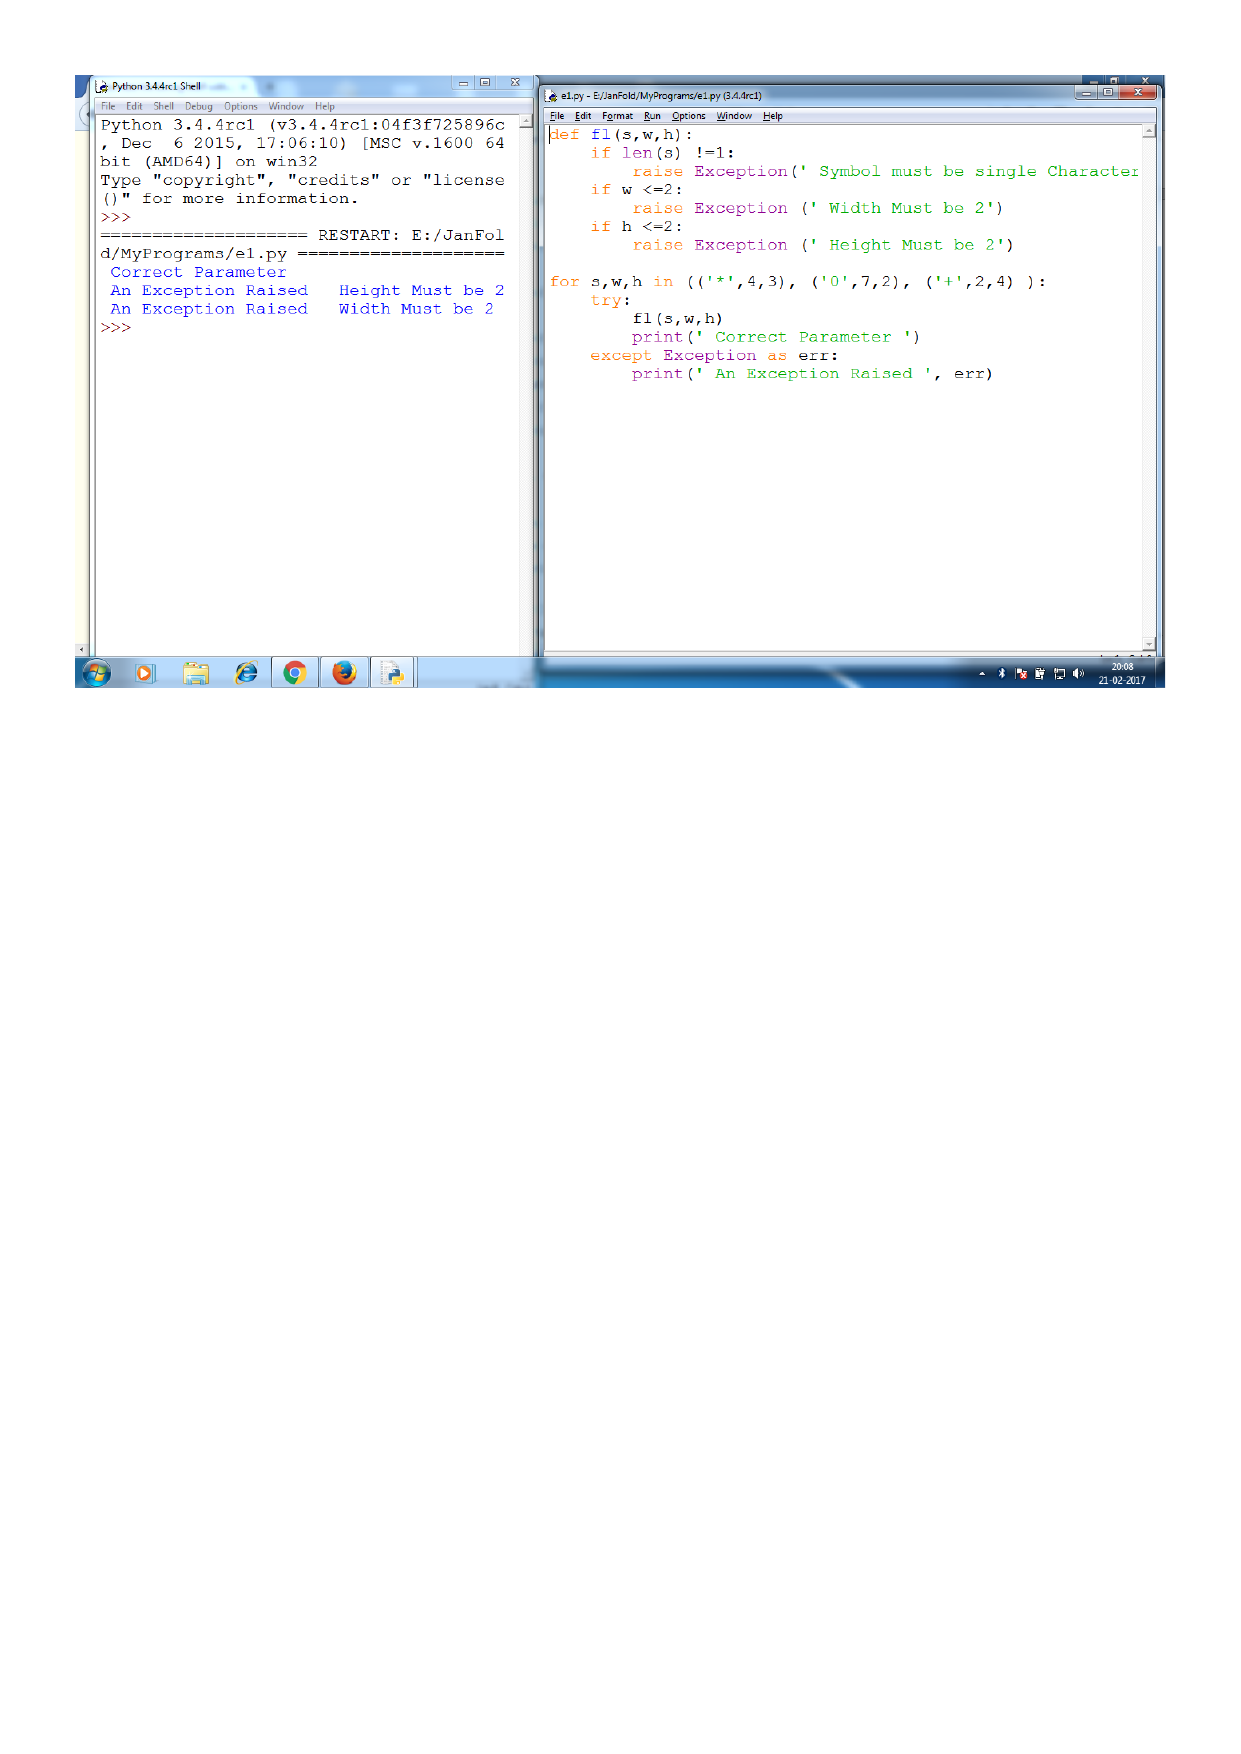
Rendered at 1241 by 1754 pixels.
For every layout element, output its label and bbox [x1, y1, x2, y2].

picture [75, 75, 1166, 688]
